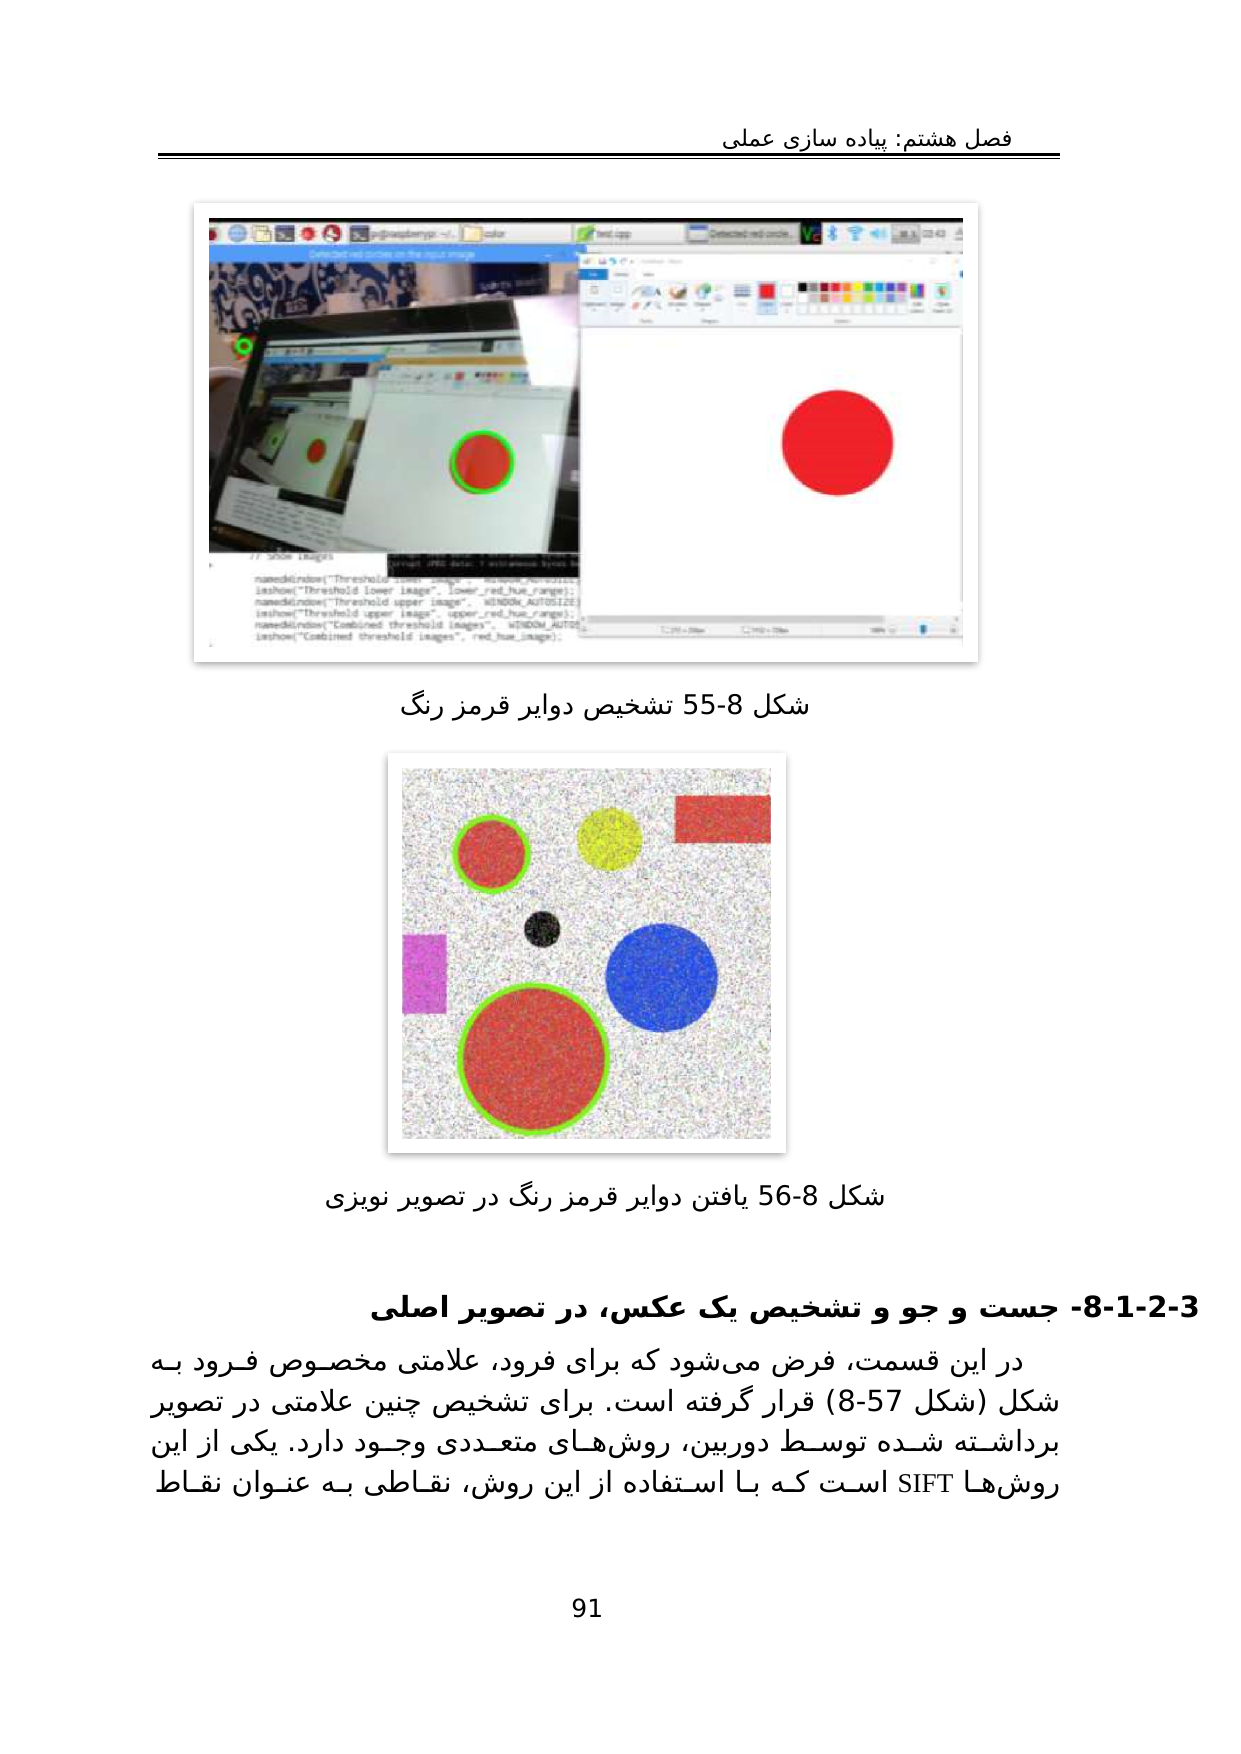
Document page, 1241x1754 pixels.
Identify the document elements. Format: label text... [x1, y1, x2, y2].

subtitle جست و جو و تشخیص یک عکس، در تصویر اصلی [150, 1290, 1060, 1324]
picture [209, 218, 963, 647]
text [150, 1343, 1060, 1499]
picture [402, 768, 771, 1139]
